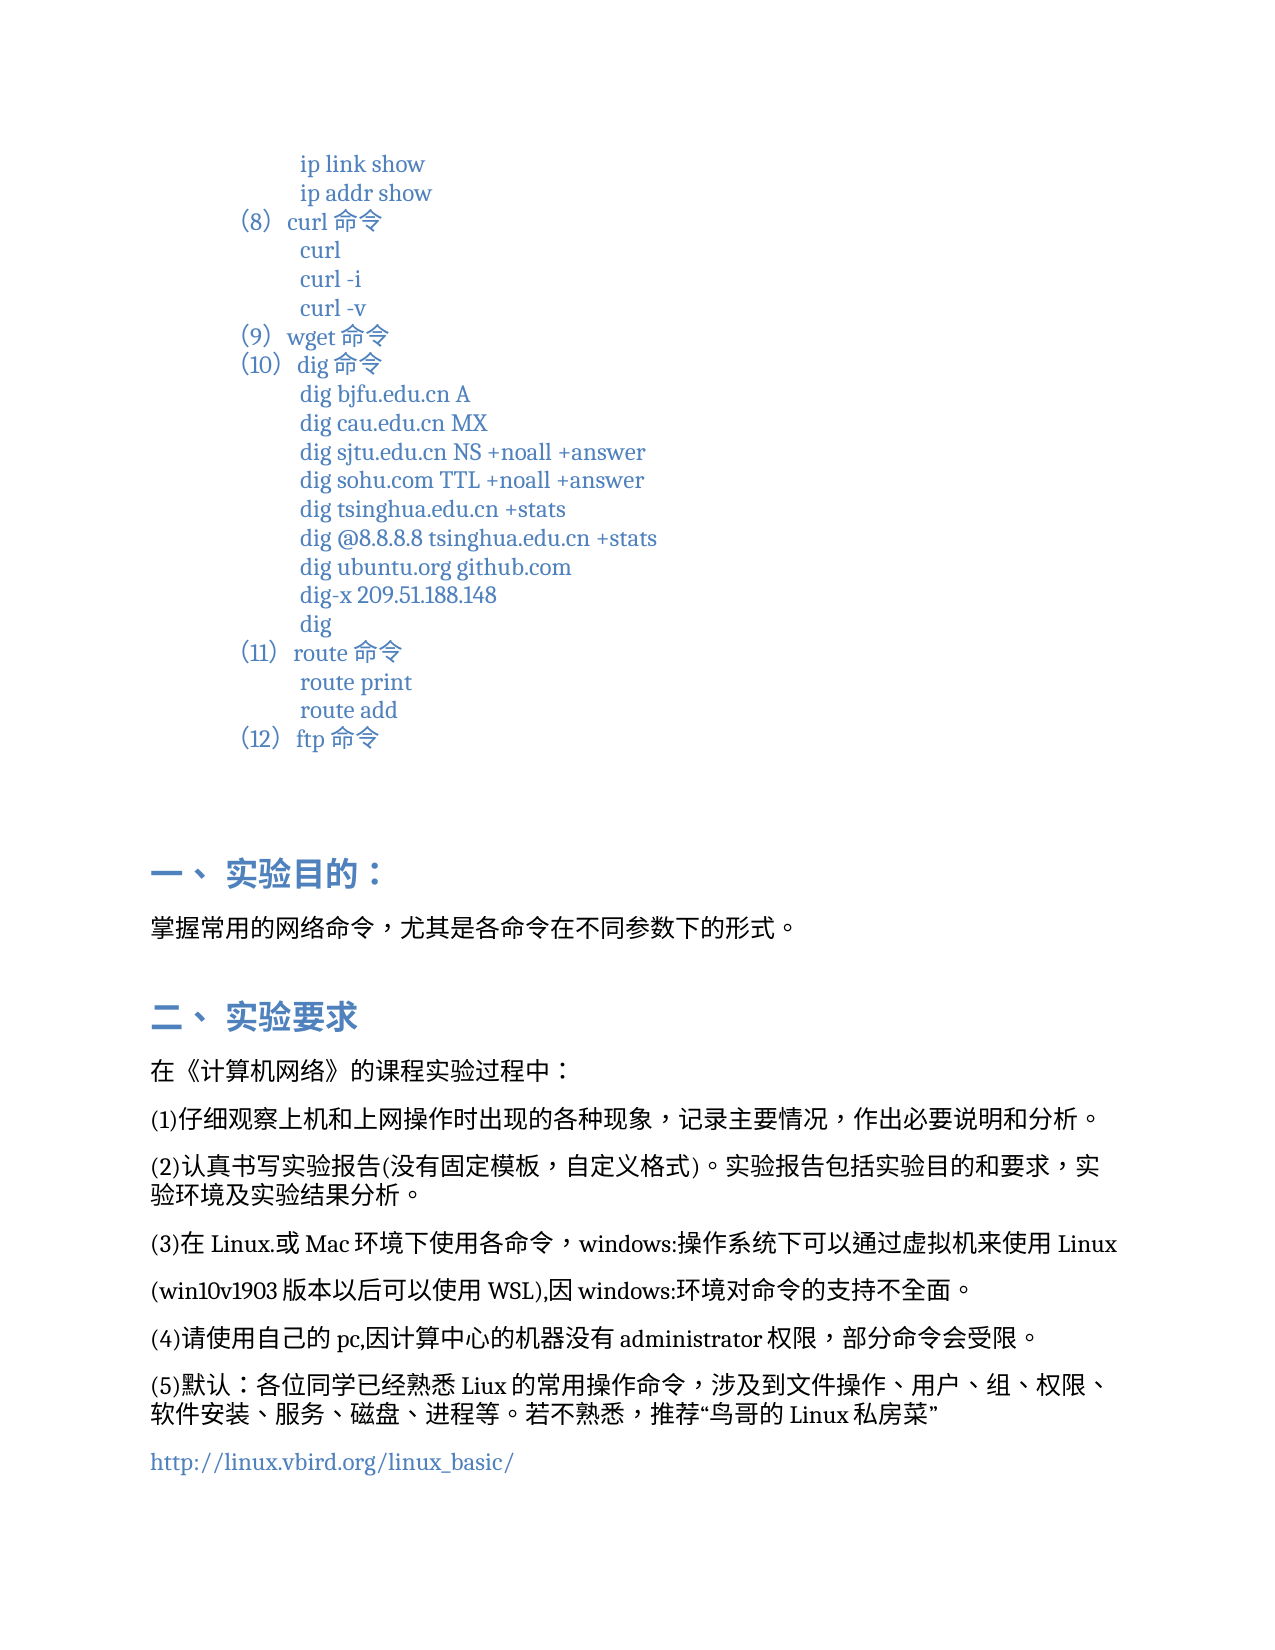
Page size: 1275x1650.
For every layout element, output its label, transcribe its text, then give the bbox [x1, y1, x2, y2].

subtitle 二、 实验要求 [150, 994, 1125, 1039]
text 掌握常用的网络命令，尤其是各命令在不同参数下的形式。 [150, 915, 1125, 944]
text (3)在Linux.或Mac环境下使用各命令，windows:操作系统下可以通过虚拟机来使用Linux [150, 1229, 1125, 1258]
text 在《计算机网络》的课程实验过程中： [150, 1058, 1125, 1087]
text (win10v1903版本以后可以使用WSL),因windows:环境对命令的支持不全面。 [150, 1277, 1125, 1306]
subtitle 一、 实验目的： [150, 851, 1125, 897]
text http://linux.vbird.org/linux_basic/ [150, 1448, 1125, 1477]
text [150, 150, 1125, 754]
text (2)认真书写实验报告(没有固定模板，自定义格式)。实验报告包括实验目的和要求，实验环境及实验结果分析。 [150, 1153, 1125, 1211]
text (5)默认：各位同学已经熟悉Liux的常用操作命令，涉及到文件操作、用户、组、权限、软件安装、服务、磁盘、进程等。若不熟悉，推荐“鸟哥的Linux私房菜” [150, 1372, 1125, 1429]
text (1)仔细观察上机和上网操作时出现的各种现象，记录主要情况，作出必要说明和分析。 [150, 1106, 1125, 1134]
text (4)请使用自己的pc,因计算中心的机器没有administrator权限，部分命令会受限。 [150, 1324, 1125, 1353]
